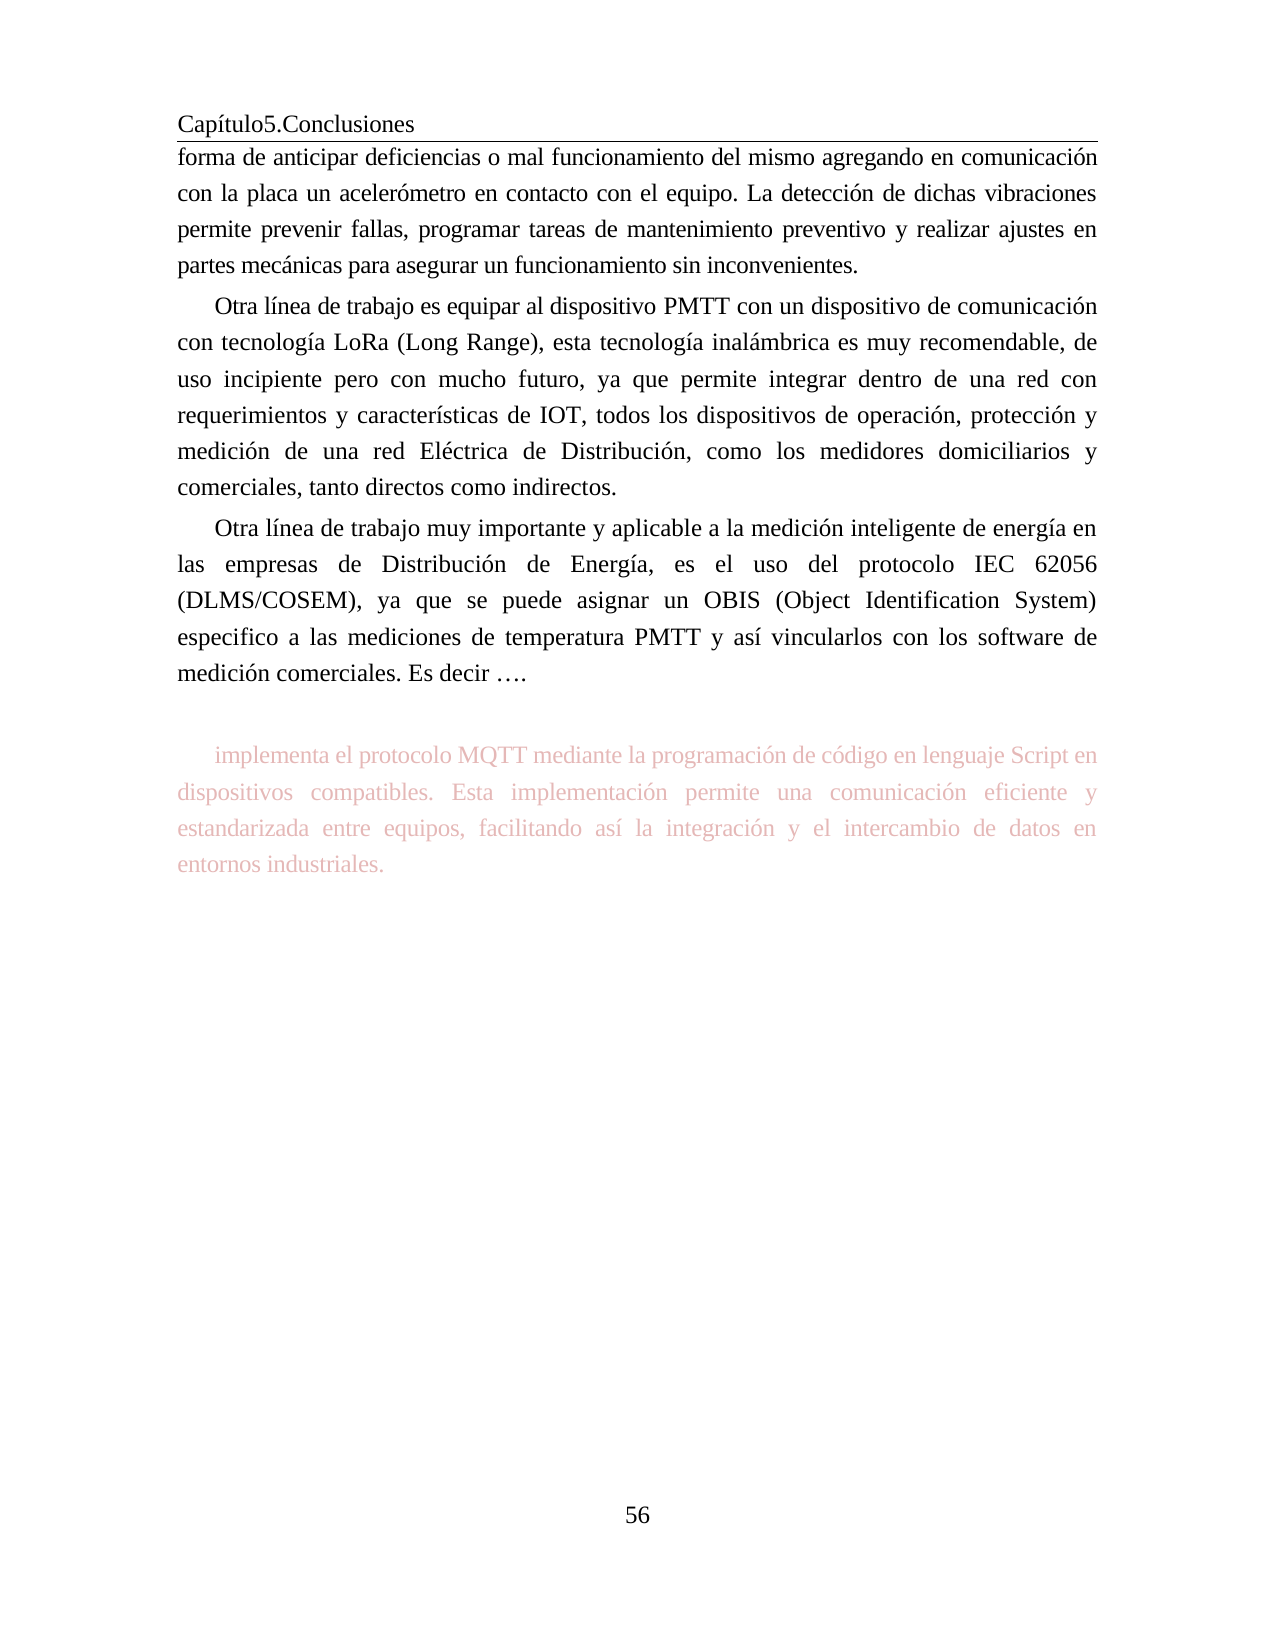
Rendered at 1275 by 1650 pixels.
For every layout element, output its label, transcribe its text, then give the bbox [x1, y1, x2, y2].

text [177, 142, 1098, 279]
text Otra línea de trabajo muy importante y aplicable a la medición inteligente de energía en las empresas de Distribución de Energía, es el uso del protocolo IEC 62056 (DLMS/COSEM), ya que se puede asignar un OBIS (Object Identification System) especifico a las mediciones de temperatura PMTT y así vincularlos con los software de medición comerciales. Es decir …. [177, 513, 1098, 687]
text Otra línea de trabajo es equipar al dispositivo PMTT con un dispositivo de comunicación con tecnología LoRa (Long Range), esta tecnología inalámbrica es muy recomendable, de uso incipiente pero con mucho futuro, ya que permite integrar dentro de una red con requerimientos y características de IOT, todos los dispositivos de operación, protección y medición de una red Eléctrica de Distribución, como los medidores domiciliarios y comerciales, tanto directos como indirectos. [177, 291, 1098, 501]
text implementa el protocolo MQTT mediante la programación de código en lenguaje Script en dispositivos compatibles. Esta implementación permite una comunicación eficiente y estandarizada entre equipos, facilitando así la integración y el intercambio de datos en entornos industriales. [177, 740, 1098, 878]
